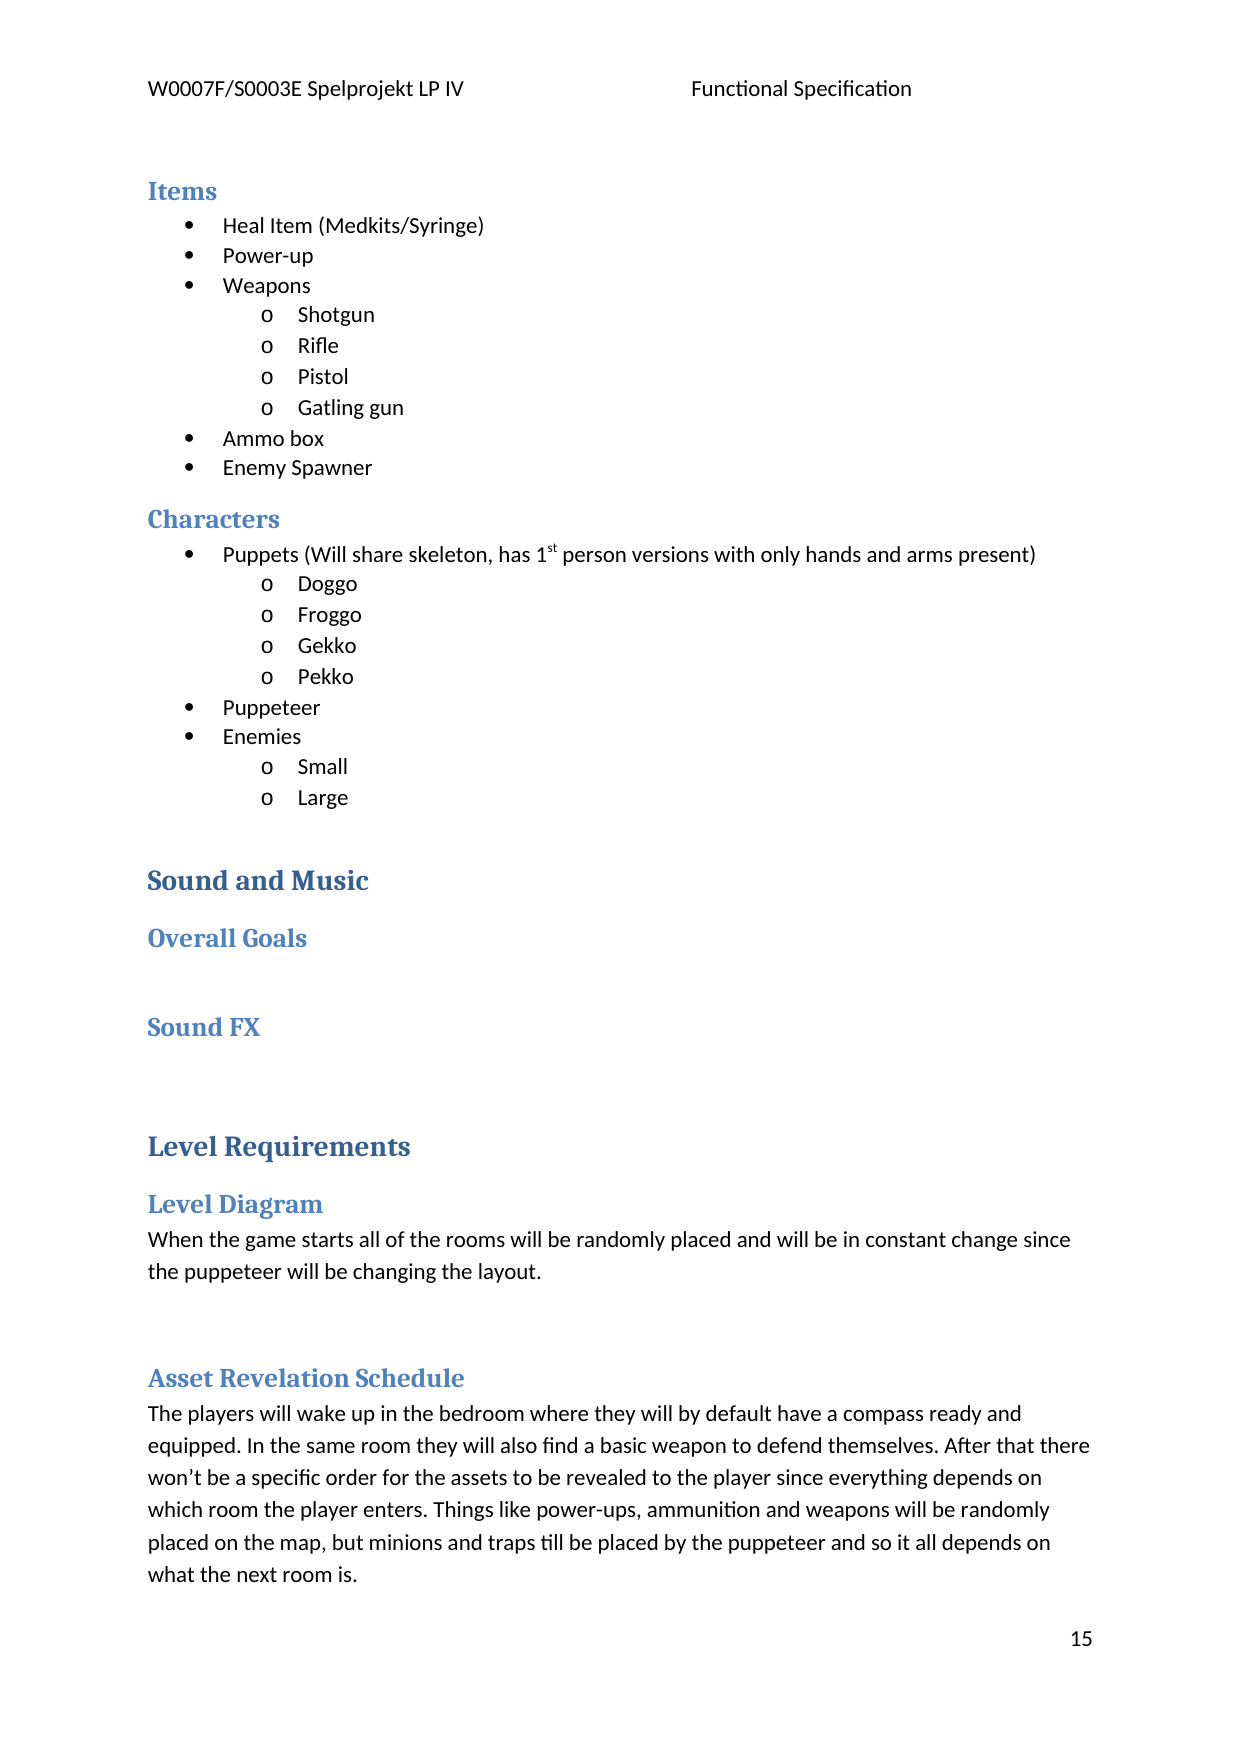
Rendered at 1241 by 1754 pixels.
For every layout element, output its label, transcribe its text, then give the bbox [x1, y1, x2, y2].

list Pistol [260, 362, 1093, 391]
text When the game starts all of the rooms will be randomly placed and will be in constant change since the puppeteer will be changing the layout. [148, 1225, 1093, 1285]
list Rifle [260, 331, 1093, 360]
list Gatling gun [260, 393, 1093, 422]
list Doggo [260, 569, 1093, 598]
list Puppeteer [185, 693, 1093, 721]
subtitle Characters [148, 504, 1093, 535]
list Puppets (Will share skeleton, has 1st person versions with only hands and arms present) [185, 540, 1093, 568]
list Gekko [260, 631, 1093, 660]
list Power-up [185, 241, 1093, 269]
list Ammo box [185, 424, 1093, 452]
list Weapons [185, 271, 1093, 299]
subtitle Overall Goals [148, 923, 1093, 954]
list Small [260, 752, 1093, 781]
subtitle Asset Revelation Schedule [148, 1363, 1093, 1394]
text The players will wake up in the bedroom where they will by default have a compass ready and equipped. In the same room they will also find a basic weapon to defend themselves. After that there won’t be a specific order for the assets to be revealed to the player since everything depends on which room the player enters. Things like power-ups, ammunition and weapons will be randomly placed on the map, but minions and traps till be placed by the puppeteer and so it all depends on what the next room is. [148, 1399, 1093, 1588]
list Heal Item (Medkits/Syringe) [185, 211, 1093, 239]
subtitle Sound FX [148, 1012, 1093, 1043]
subtitle Level Requirements [148, 1130, 1093, 1163]
subtitle Items [148, 176, 1093, 207]
subtitle Level Diagram [148, 1189, 1093, 1220]
list Enemies [185, 722, 1093, 750]
list Enemy Spawner [185, 453, 1093, 481]
list Large [260, 783, 1093, 812]
subtitle Sound and Music [148, 864, 1093, 897]
list Pekko [260, 662, 1093, 691]
list Froggo [260, 600, 1093, 629]
list Shotgun [260, 300, 1093, 329]
